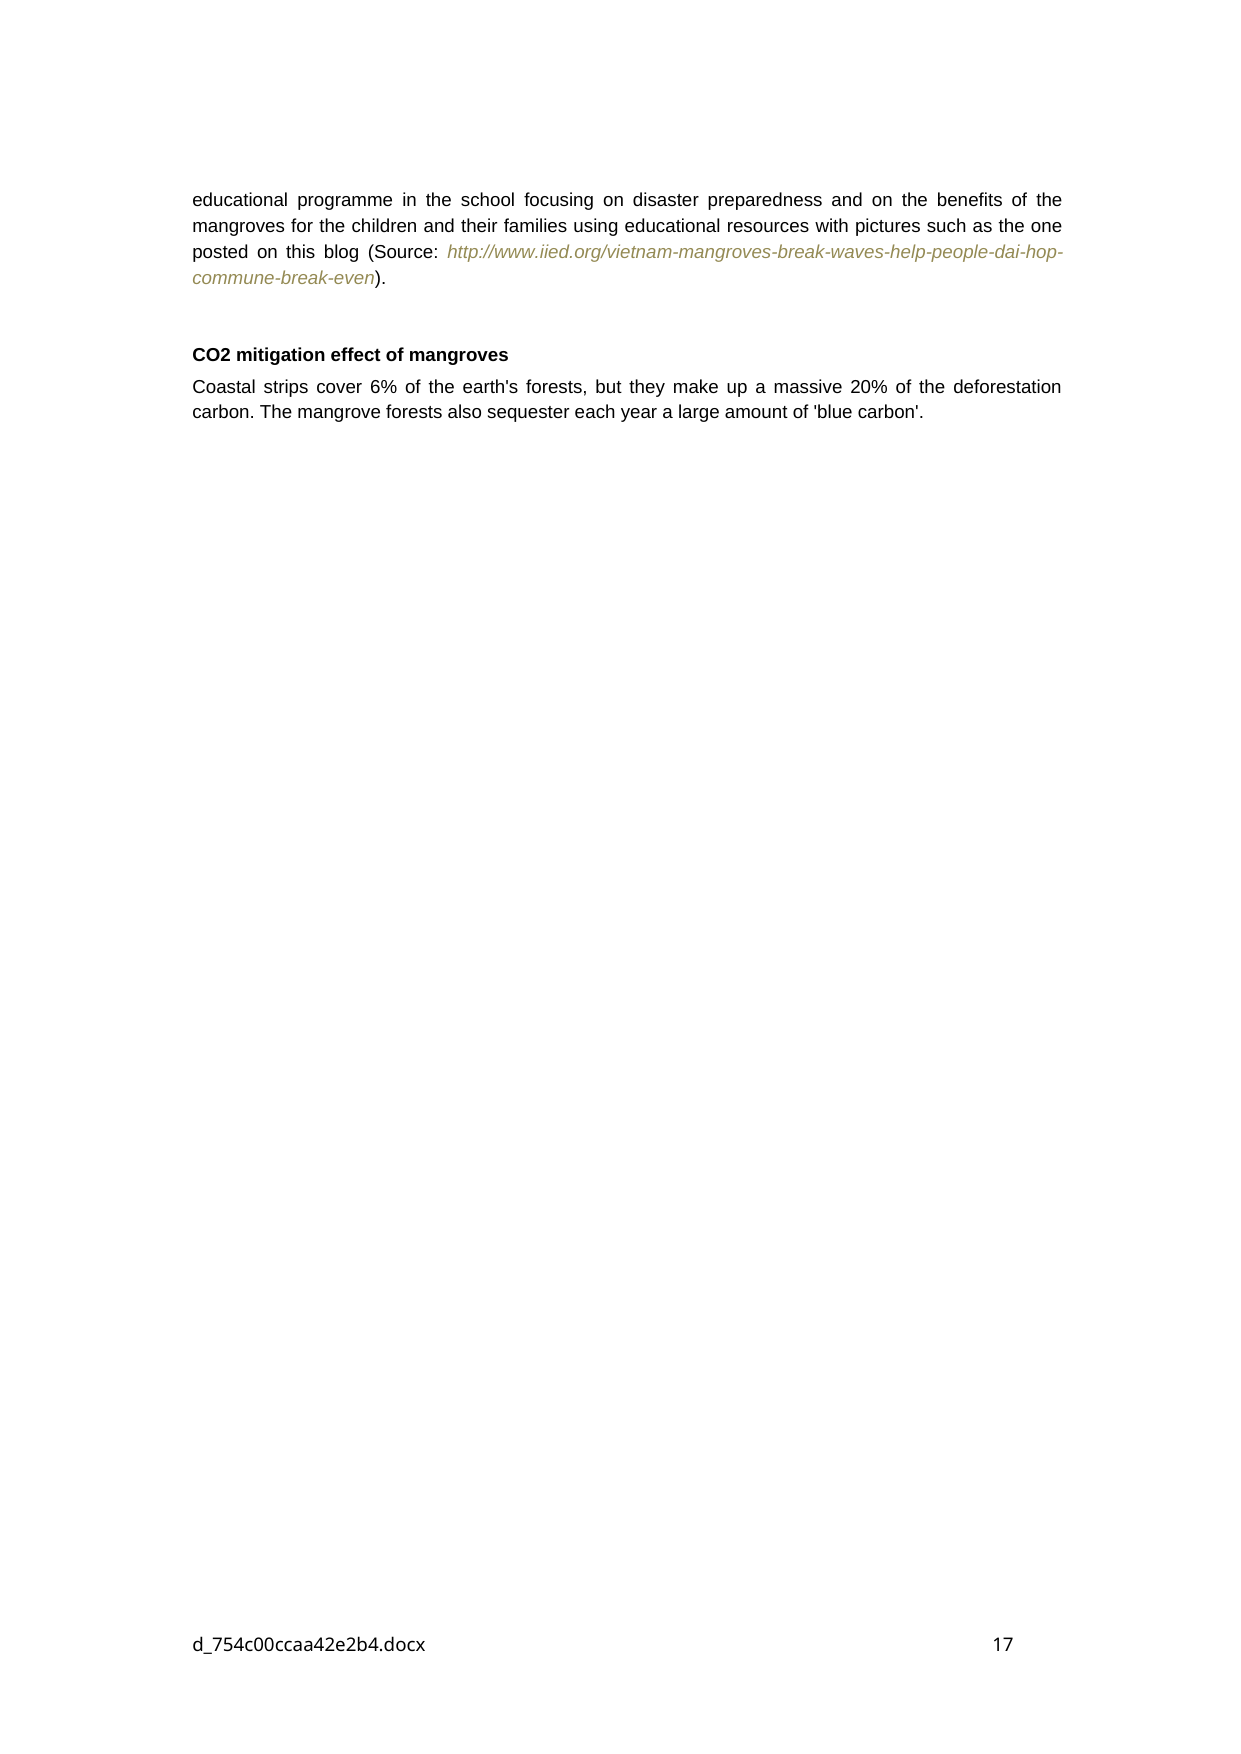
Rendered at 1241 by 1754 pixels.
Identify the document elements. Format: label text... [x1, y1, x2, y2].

subtitle CO2 mitigation effect of mangroves [192, 343, 1063, 365]
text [192, 189, 1063, 288]
text Coastal strips cover 6% of the earth's forests, but they make up a massive 20% of the deforestation carbon. The mangrove forests also sequester each year a large amount of 'blue carbon'. [192, 376, 1063, 423]
